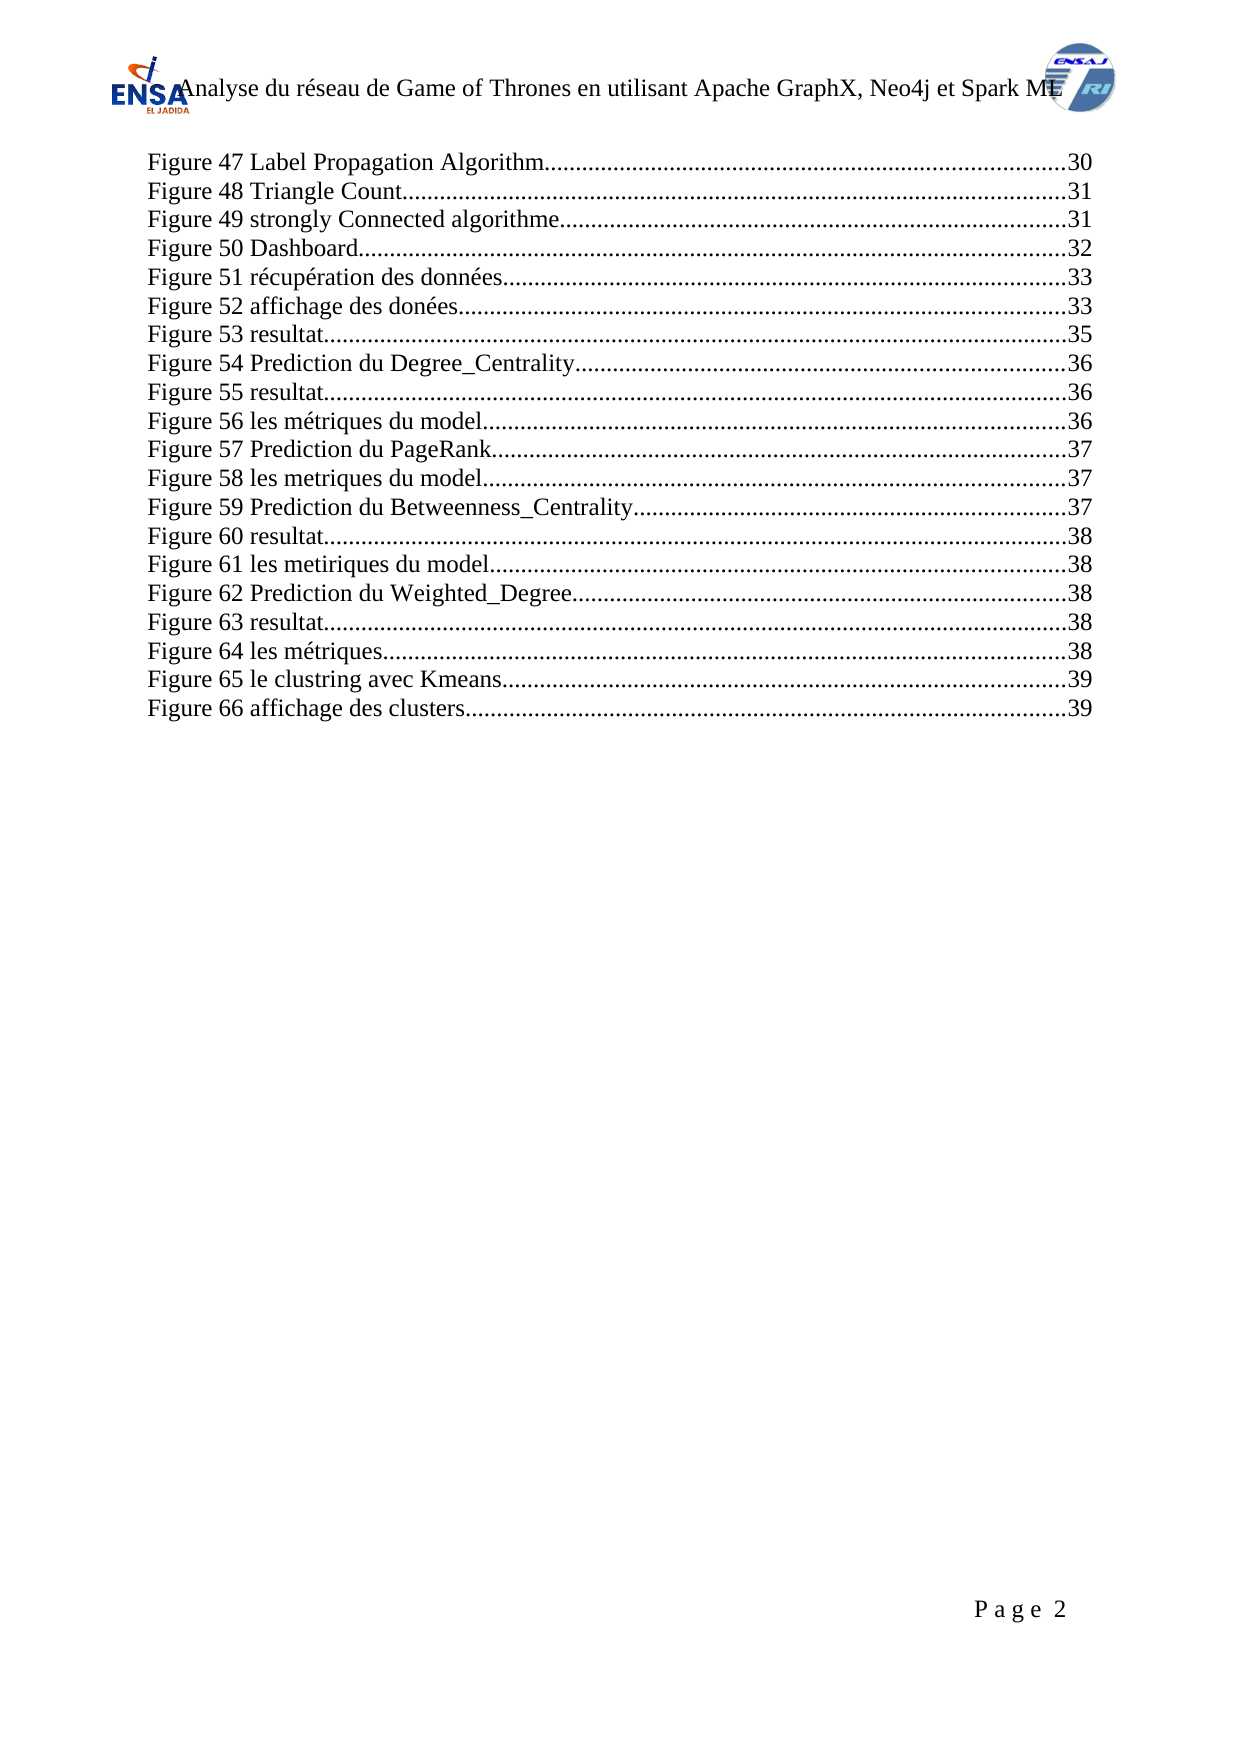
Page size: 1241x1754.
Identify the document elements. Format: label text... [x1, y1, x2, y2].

text Figure 66 affichage des clusters 39 [147, 693, 1093, 722]
text Figure 61 les metiriques du model 38 [147, 549, 1093, 578]
text Figure 52 affichage des donées 33 [147, 291, 1093, 319]
text Figure 58 les metriques du model 37 [147, 463, 1093, 492]
text Figure 57 Prediction du PageRank 37 [147, 434, 1093, 463]
text Figure 55 resultat 36 [147, 377, 1093, 406]
text Figure 51 récupération des données 33 [147, 262, 1093, 291]
text Figure 62 Prediction du Weighted_Degree 38 [147, 578, 1093, 607]
text Figure 63 resultat 38 [147, 607, 1093, 636]
text Figure 65 le clustring avec Kmeans 39 [147, 664, 1093, 693]
text Figure 56 les métriques du model 36 [147, 406, 1093, 434]
text Figure 54 Prediction du Degree_Centrality 36 [147, 348, 1093, 377]
text Figure 59 Prediction du Betweenness_Centrality 37 [147, 492, 1093, 521]
text Figure 64 les métriques 38 [147, 636, 1093, 664]
text Figure 53 resultat 35 [147, 319, 1093, 348]
picture [105, 52, 194, 115]
text Figure 50 Dashboard 32 [147, 233, 1093, 262]
text Figure 47 Label Propagation Algorithm 30 [147, 147, 1093, 176]
text Figure 48 Triangle Count 31 [147, 176, 1093, 204]
text Figure 49 strongly Connected algorithme 31 [147, 204, 1093, 233]
text Figure 60 resultat 38 [147, 521, 1093, 549]
picture [1044, 41, 1116, 113]
